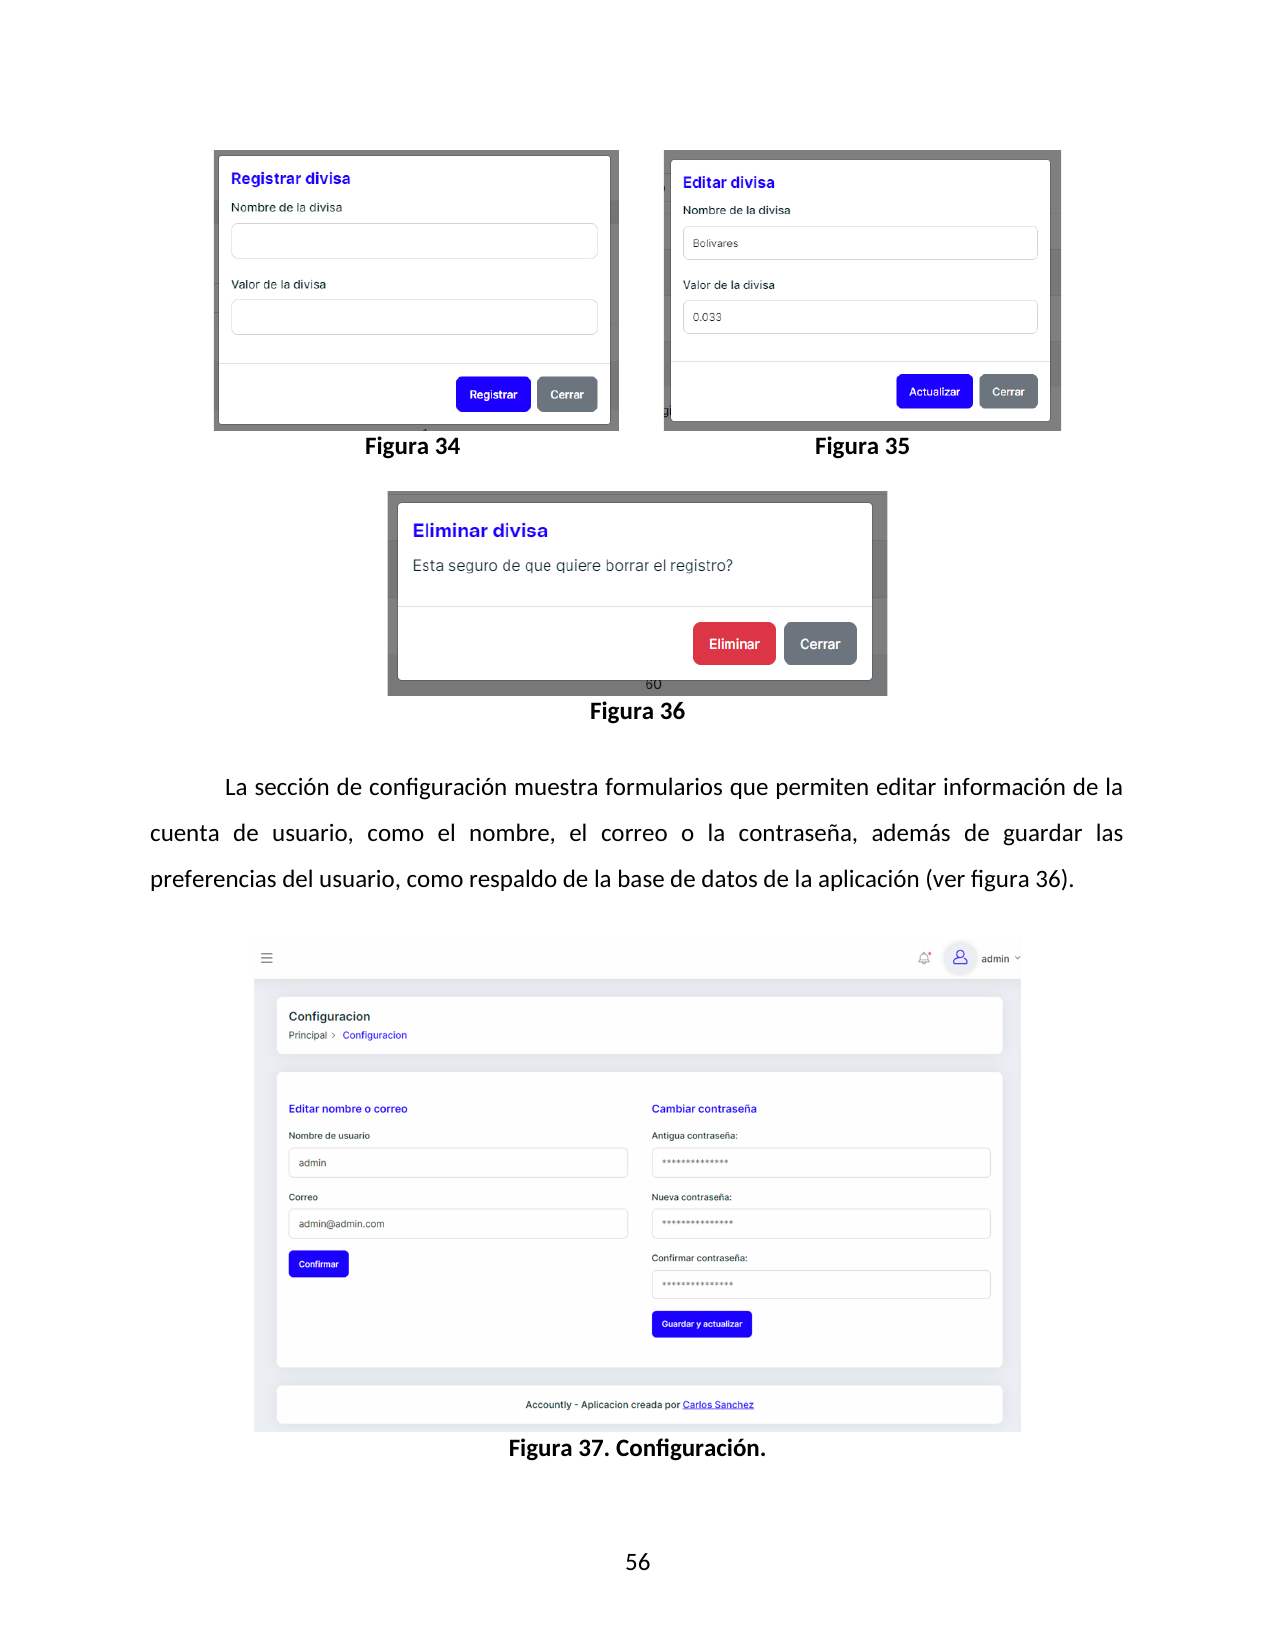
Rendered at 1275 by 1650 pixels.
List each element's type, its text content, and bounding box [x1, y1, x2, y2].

picture [387, 491, 888, 696]
picture [213, 150, 619, 431]
picture [254, 939, 1021, 1432]
text Figura 34 Figura 35 [150, 431, 1125, 461]
text Figura 37. Configuración. [150, 1432, 1125, 1462]
text Figura 36 [150, 695, 1125, 726]
picture [663, 150, 1062, 431]
text La sección de configuración muestra formularios que permiten editar información de la cuenta de usuario, como el nombre, el correo o la contraseña, además de guardar las preferencias del usuario, como respaldo de la base de datos de la aplicación (ver figura 36). [150, 772, 1125, 893]
